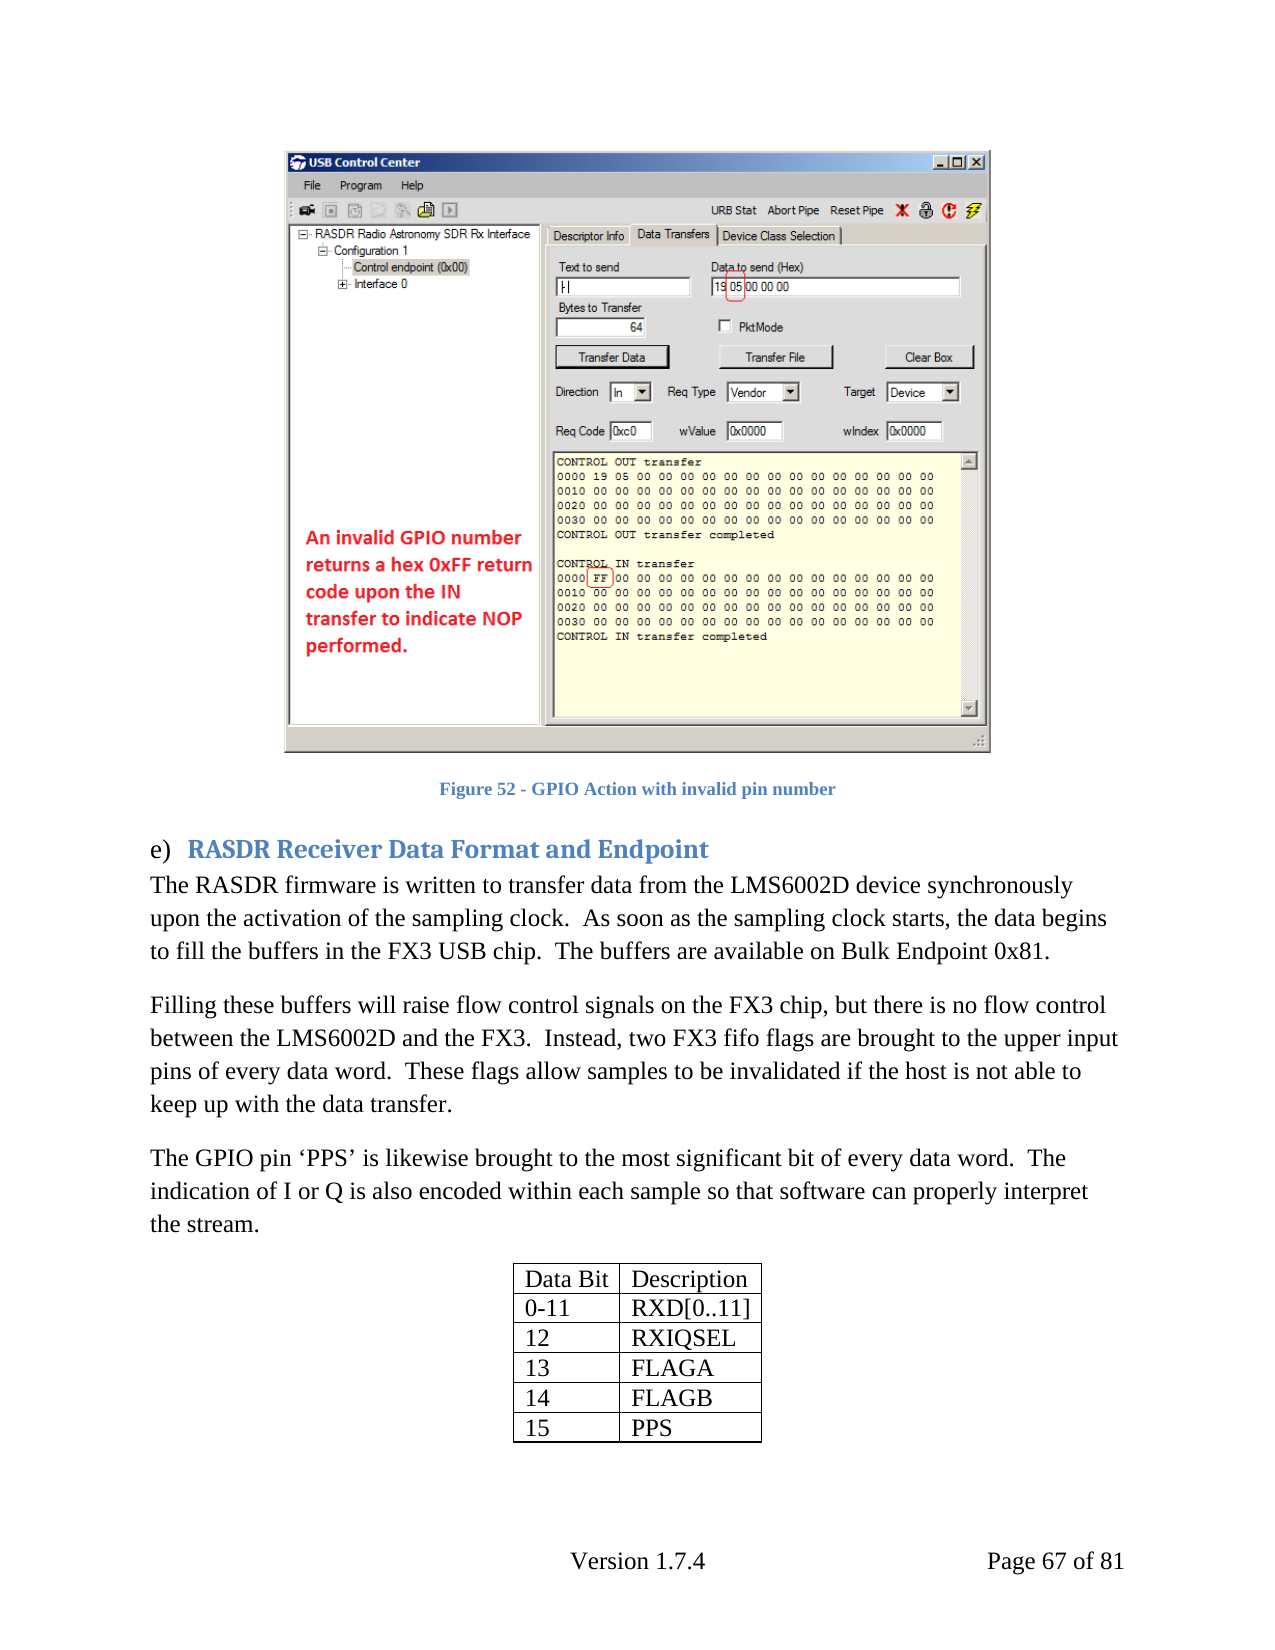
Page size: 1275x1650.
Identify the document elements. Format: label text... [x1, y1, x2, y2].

text The RASDR firmware is written to transfer data from the LMS6002D device synchronously upon the activation of the sampling clock. As soon as the sampling clock starts, the data begins to fill the buffers in the FX3 USB chip. The buffers are available on Bulk Endpoint 0x81. [150, 870, 1125, 965]
subtitle RASDR Receiver Data Format and Endpoint [150, 833, 1125, 865]
table_cell PPS [620, 1413, 761, 1441]
picture [284, 150, 991, 753]
table_cell RXD[0..11] [620, 1294, 761, 1322]
table_cell 0-11 [514, 1294, 619, 1322]
table_cell 12 [514, 1323, 619, 1352]
table_header Description [620, 1264, 761, 1292]
table_cell FLAGB [620, 1383, 761, 1412]
table_cell 14 [514, 1383, 619, 1412]
text Filling these buffers will raise flow control signals on the FX3 chip, but there is no flow control between the LMS6002D and the FX3. Instead, two FX3 fifo flags are brought to the upper input pins of every data word. These flags allow samples to be invalidated if the host is not able to keep up with the data transfer. [150, 990, 1125, 1118]
text The GPIO pin ‘PPS’ is likewise brought to the most significant bit of every data word. The indication of I or Q is also encoded within each sample so that software can properly interpret the stream. [150, 1143, 1125, 1237]
table_cell FLAGA [620, 1353, 761, 1382]
table_cell 13 [514, 1353, 619, 1382]
table_header Data Bit [514, 1264, 619, 1292]
table_cell 15 [514, 1413, 619, 1441]
table_cell RXIQSEL [620, 1323, 761, 1352]
